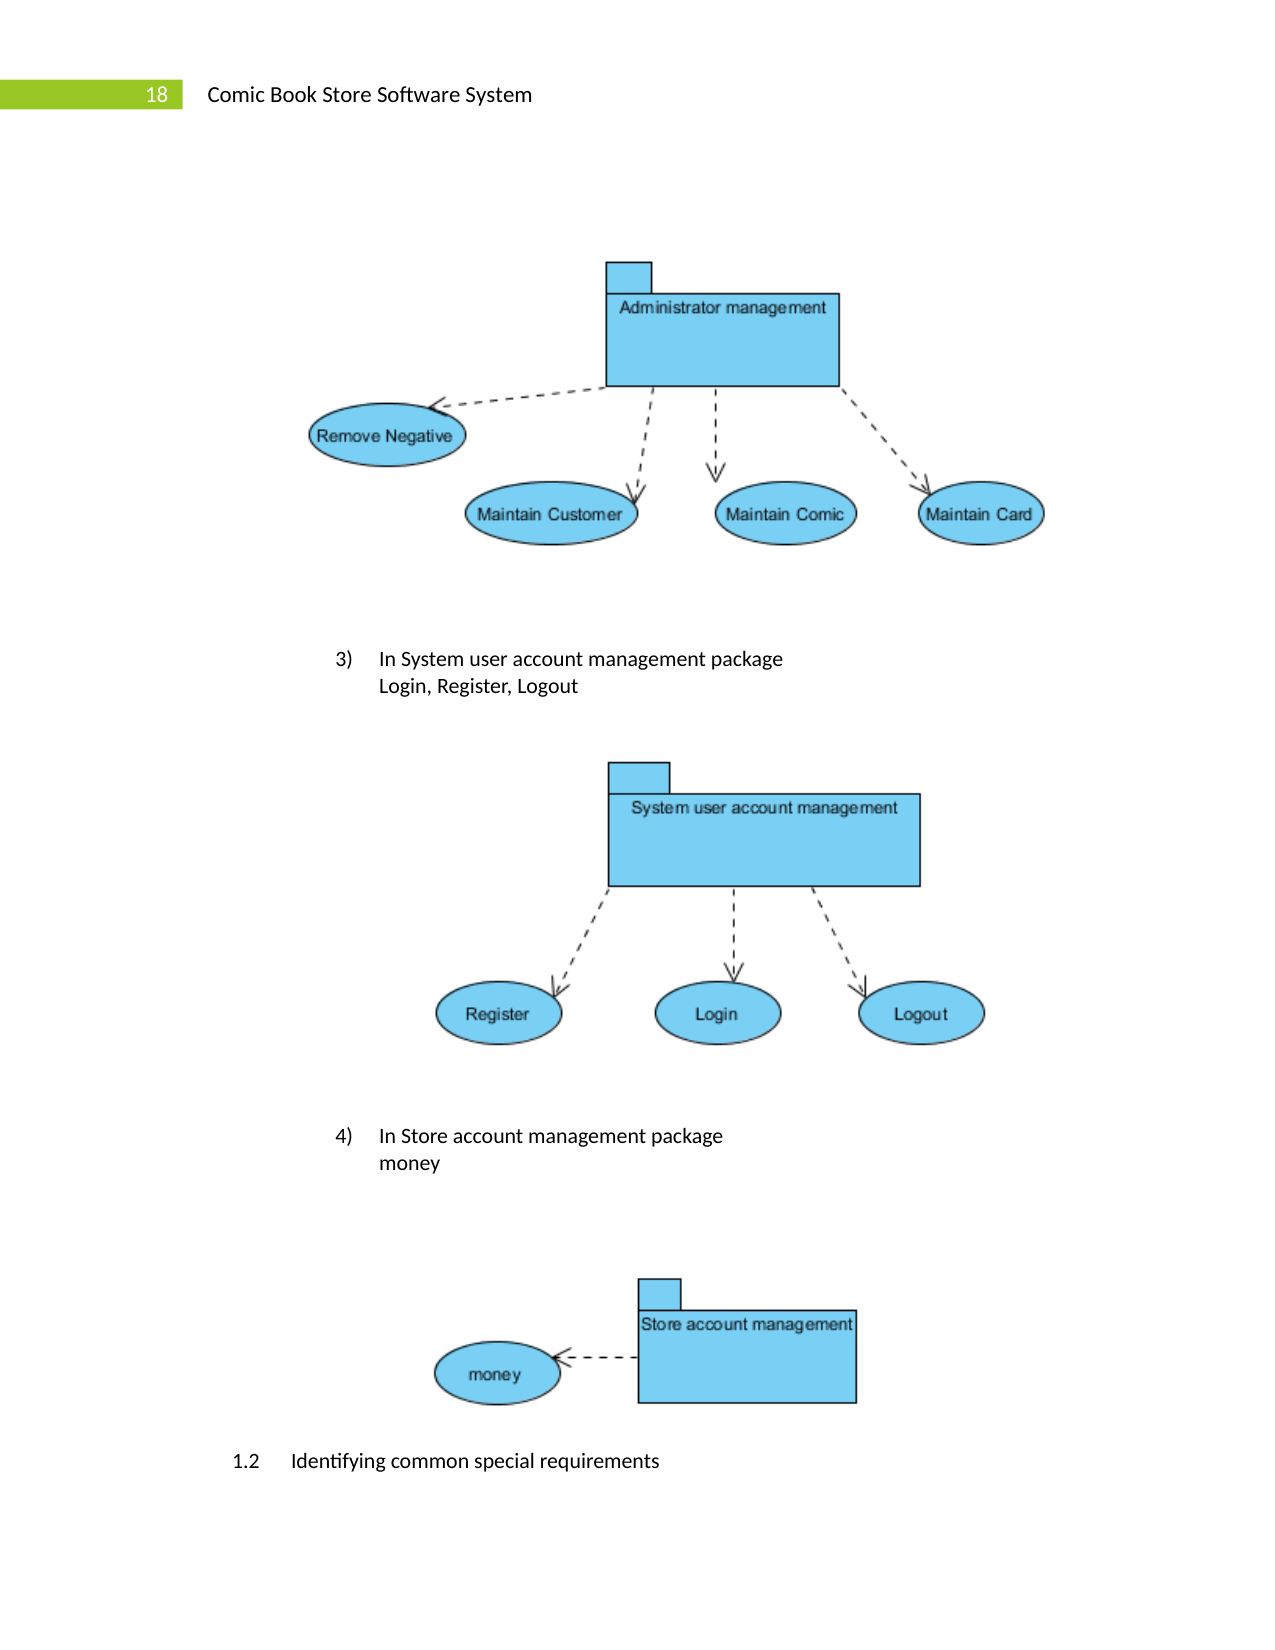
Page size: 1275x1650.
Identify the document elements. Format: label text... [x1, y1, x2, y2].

list Login, Register, Logout [379, 672, 1087, 699]
picture [378, 698, 1037, 1122]
picture [378, 1175, 920, 1448]
list In Store account management package [335, 1122, 1087, 1149]
picture [276, 150, 1120, 646]
list Identifying common special requirements [232, 1447, 1087, 1474]
list money [379, 1149, 1087, 1175]
list In System user account management package [335, 646, 1087, 672]
